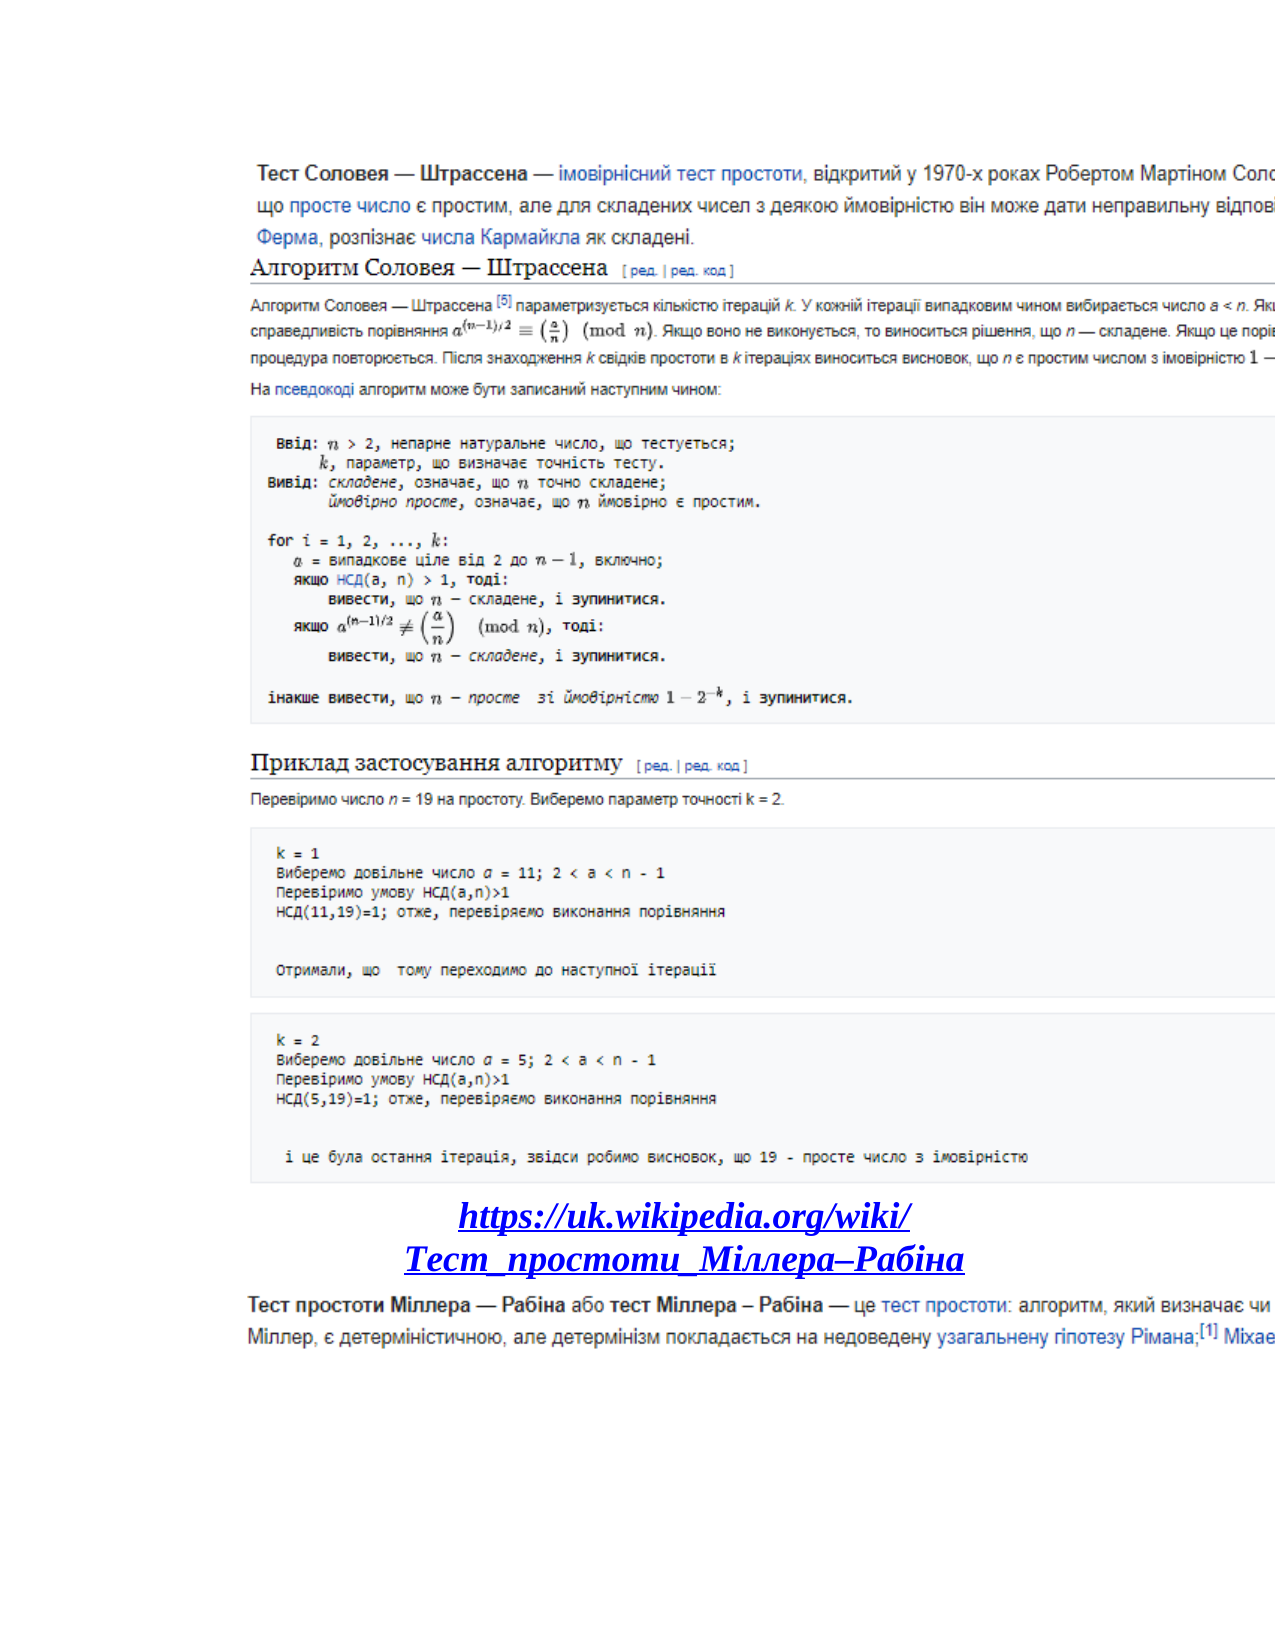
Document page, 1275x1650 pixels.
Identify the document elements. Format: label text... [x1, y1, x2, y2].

picture [246, 150, 1275, 1194]
text https://uk.wikipedia.org/wiki/Тест_простоти_Міллера–Рабіна [247, 1194, 1125, 1279]
picture [246, 1279, 1275, 1352]
